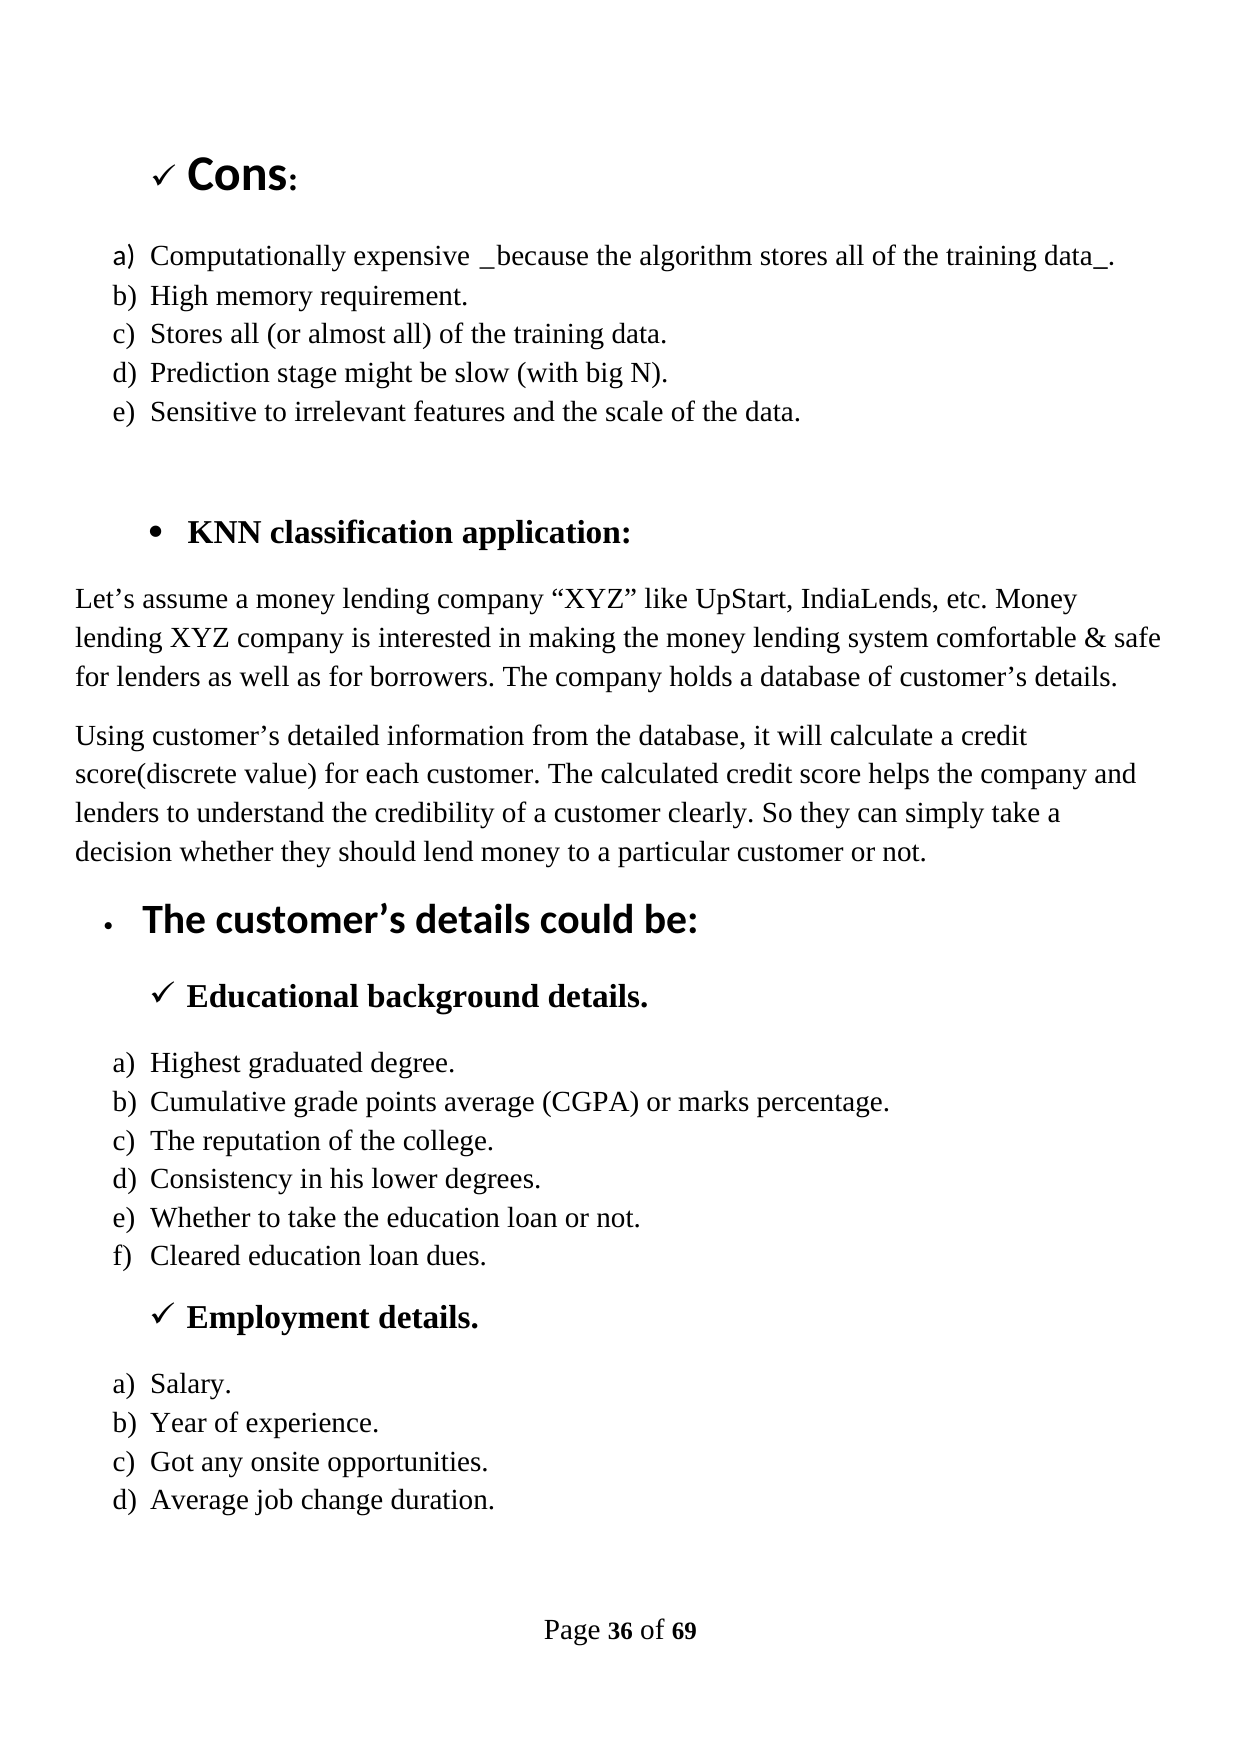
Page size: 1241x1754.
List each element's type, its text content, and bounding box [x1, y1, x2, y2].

list Got any onsite opportunities. [112, 1444, 1165, 1477]
list Average job change duration. [112, 1482, 1165, 1516]
list Computationally expensive _ because the algorithm stores all of the training data_. [112, 237, 1165, 273]
list Prediction stage might be slow (with big N). [112, 355, 1165, 389]
list Whether to take the education loan or not. [112, 1200, 1165, 1233]
list Cumulative grade points average (CGPA) or marks percentage. [112, 1084, 1165, 1118]
subtitle Employment details. [149, 1298, 1165, 1336]
subtitle The customer’s details could be: [104, 893, 1165, 944]
subtitle Educational background details. [149, 976, 1165, 1015]
list Cleared education loan dues. [112, 1238, 1165, 1272]
subtitle Cons: [150, 142, 1165, 203]
list Highest graduated degree. [112, 1046, 1165, 1079]
list High memory requirement. [112, 278, 1165, 312]
text Using customer’s detailed information from the database, it will calculate a credit score(discrete value) for each customer. The calculated credit score helps the company and lenders to understand the credibility of a customer clearly. So they can simply take a decision whether they should lend money to a particular customer or not. [75, 718, 1165, 867]
list Stores all (or almost all) of the training data. [112, 317, 1165, 350]
list Sensitive to irrelevant features and the scale of the data. [112, 394, 1165, 427]
list Year of experience. [112, 1405, 1165, 1439]
subtitle KNN classification application: [150, 512, 1165, 551]
list Salary. [112, 1367, 1165, 1400]
list Consistency in his lower degrees. [112, 1161, 1165, 1195]
list The reputation of the college. [112, 1123, 1165, 1156]
text Let’s assume a money lending company “XYZ” like UpStart, IndiaLends, etc. Money lending XYZ company is interested in making the money lending system comfortable & safe for lenders as well as for borrowers. The company holds a database of customer’s details. [75, 582, 1165, 692]
